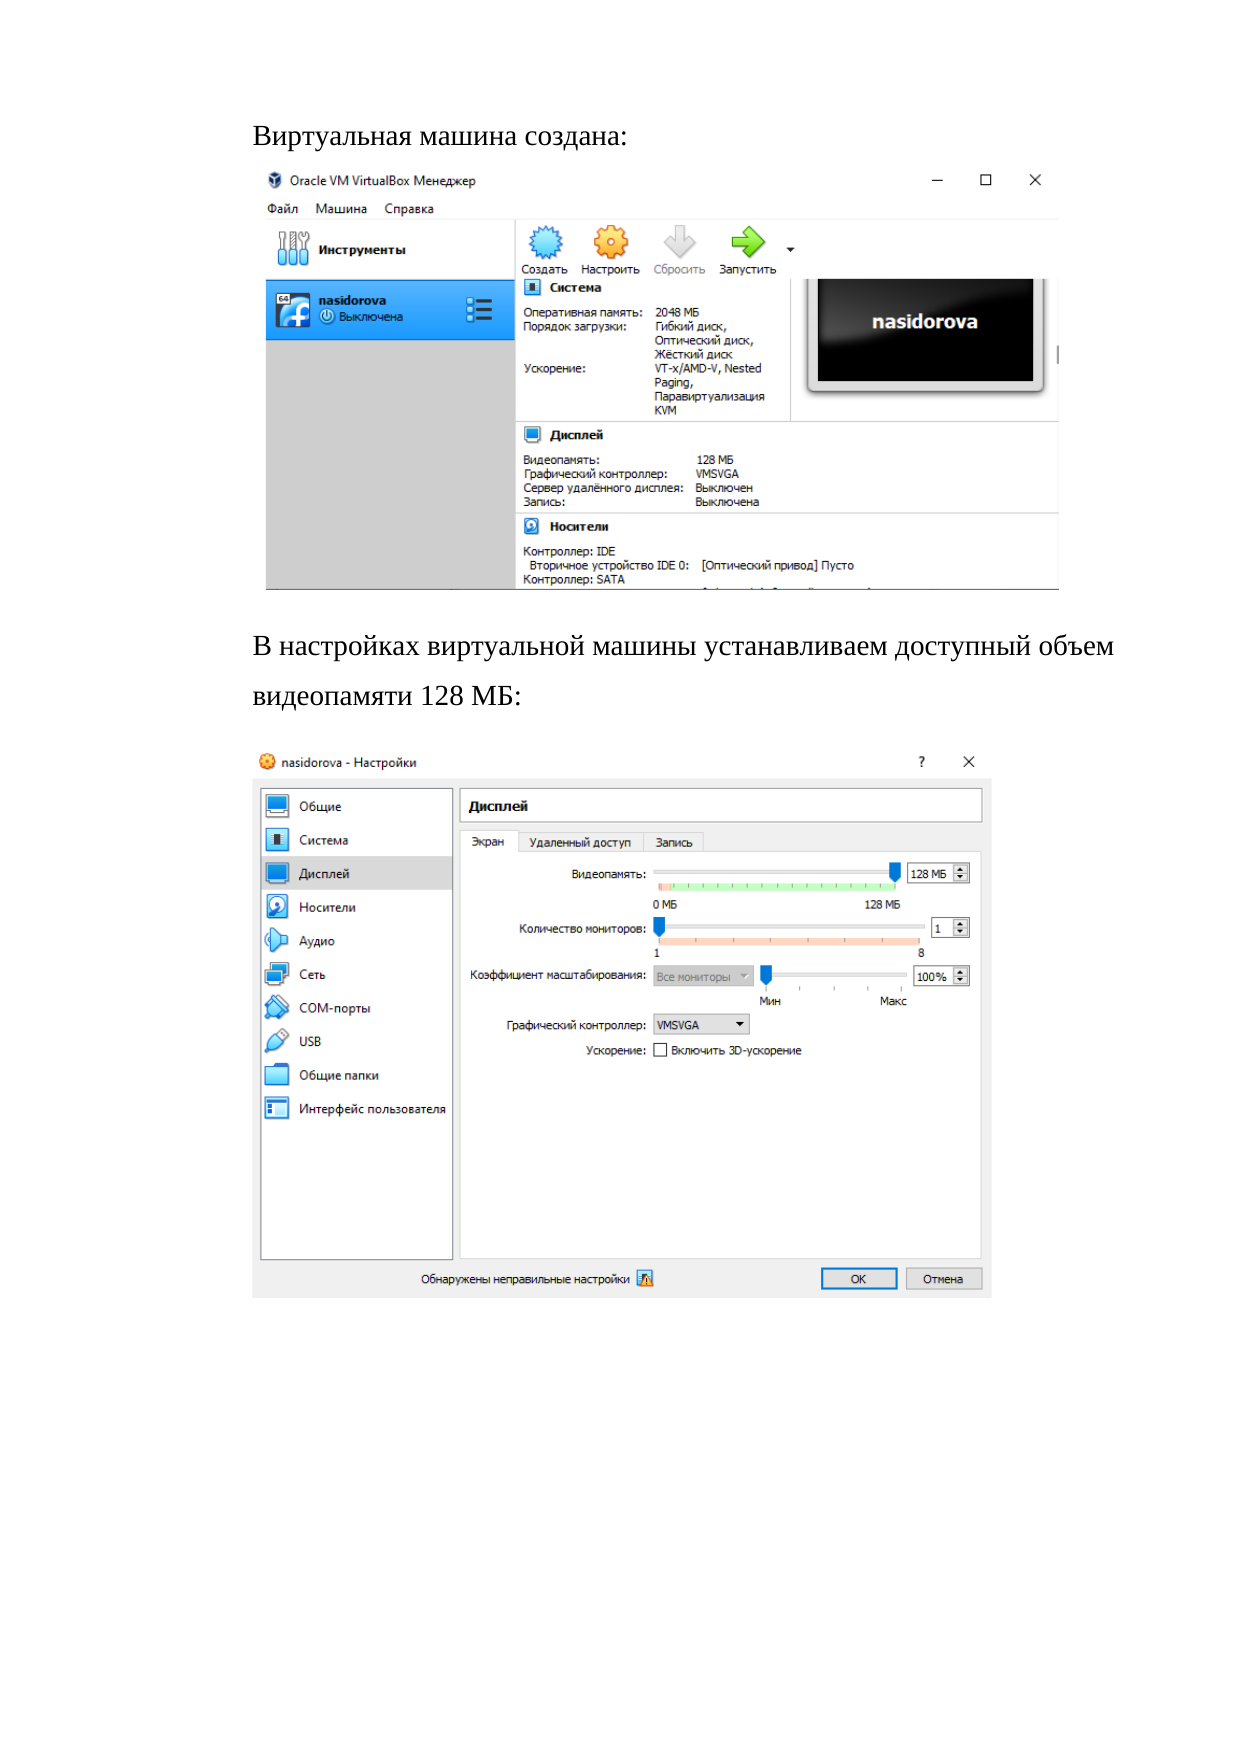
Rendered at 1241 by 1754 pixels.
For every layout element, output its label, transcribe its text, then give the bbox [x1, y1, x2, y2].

picture [252, 747, 992, 1298]
list Виртуальная машина создана: [252, 118, 1152, 152]
list В настройках виртуальной машины устанавливаем доступный объем видеопамяти 128 МБ: [252, 628, 1152, 712]
picture [265, 168, 1059, 590]
